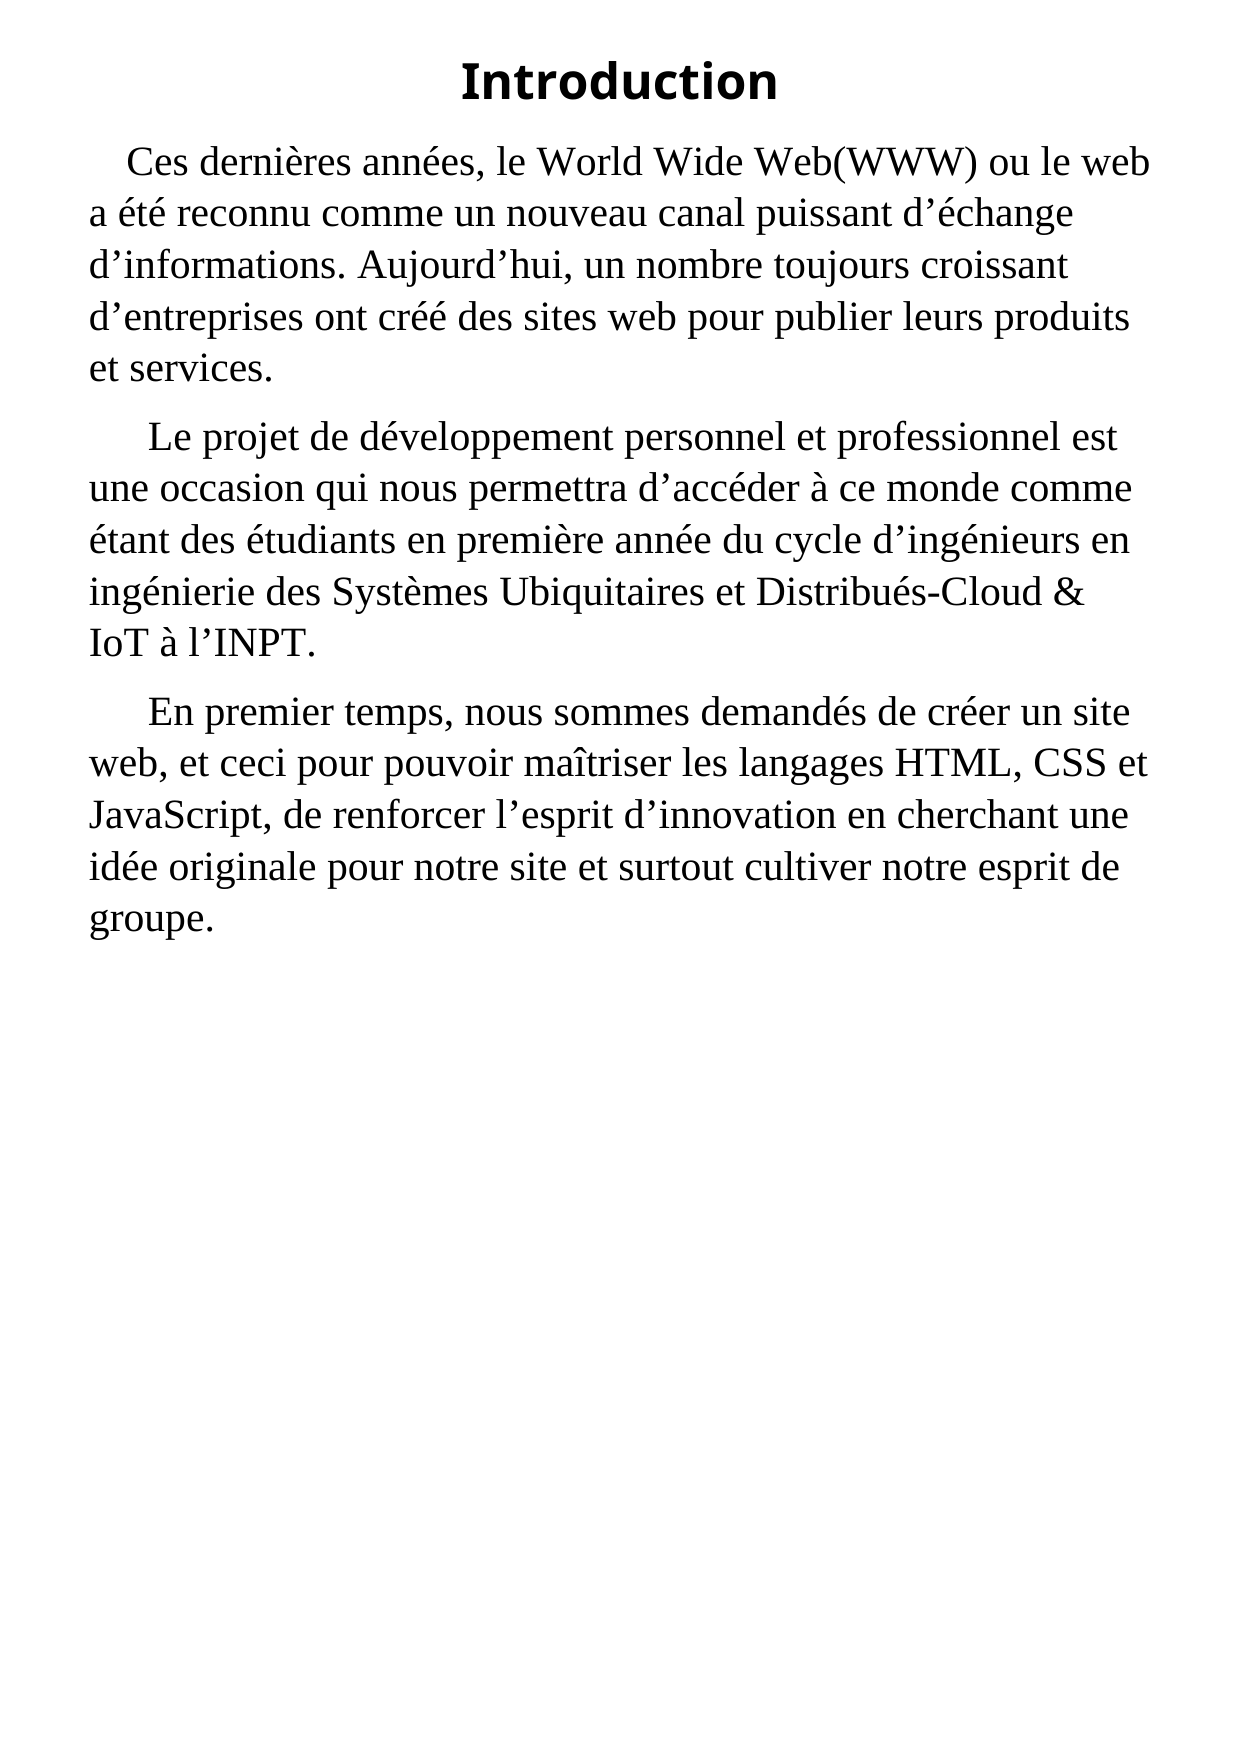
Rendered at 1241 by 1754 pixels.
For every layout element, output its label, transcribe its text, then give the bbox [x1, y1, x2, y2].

text En premier temps, nous sommes demandés de créer un site web, et ceci pour pouvoir maîtriser les langages HTML, CSS et JavaScript, de renforcer l’esprit d’innovation en cherchant une idée originale pour notre site et surtout cultiver notre esprit de groupe. [89, 686, 1152, 941]
text Ces dernières années, le World Wide Web(WWW) ou le web a été reconnu comme un nouveau canal puissant d’échange d’informations. Aujourd’hui, un nombre toujours croissant d’entreprises ont créé des sites web pour publier leurs produits et services. [89, 136, 1152, 391]
text Le projet de développement personnel et professionnel est une occasion qui nous permettra d’accéder à ce monde comme étant des étudiants en première année du cycle d’ingénieurs en ingénierie des Systèmes Ubiquitaires et Distribués-Cloud & IoT à l’INPT. [89, 411, 1152, 666]
text Introduction [89, 46, 1152, 114]
